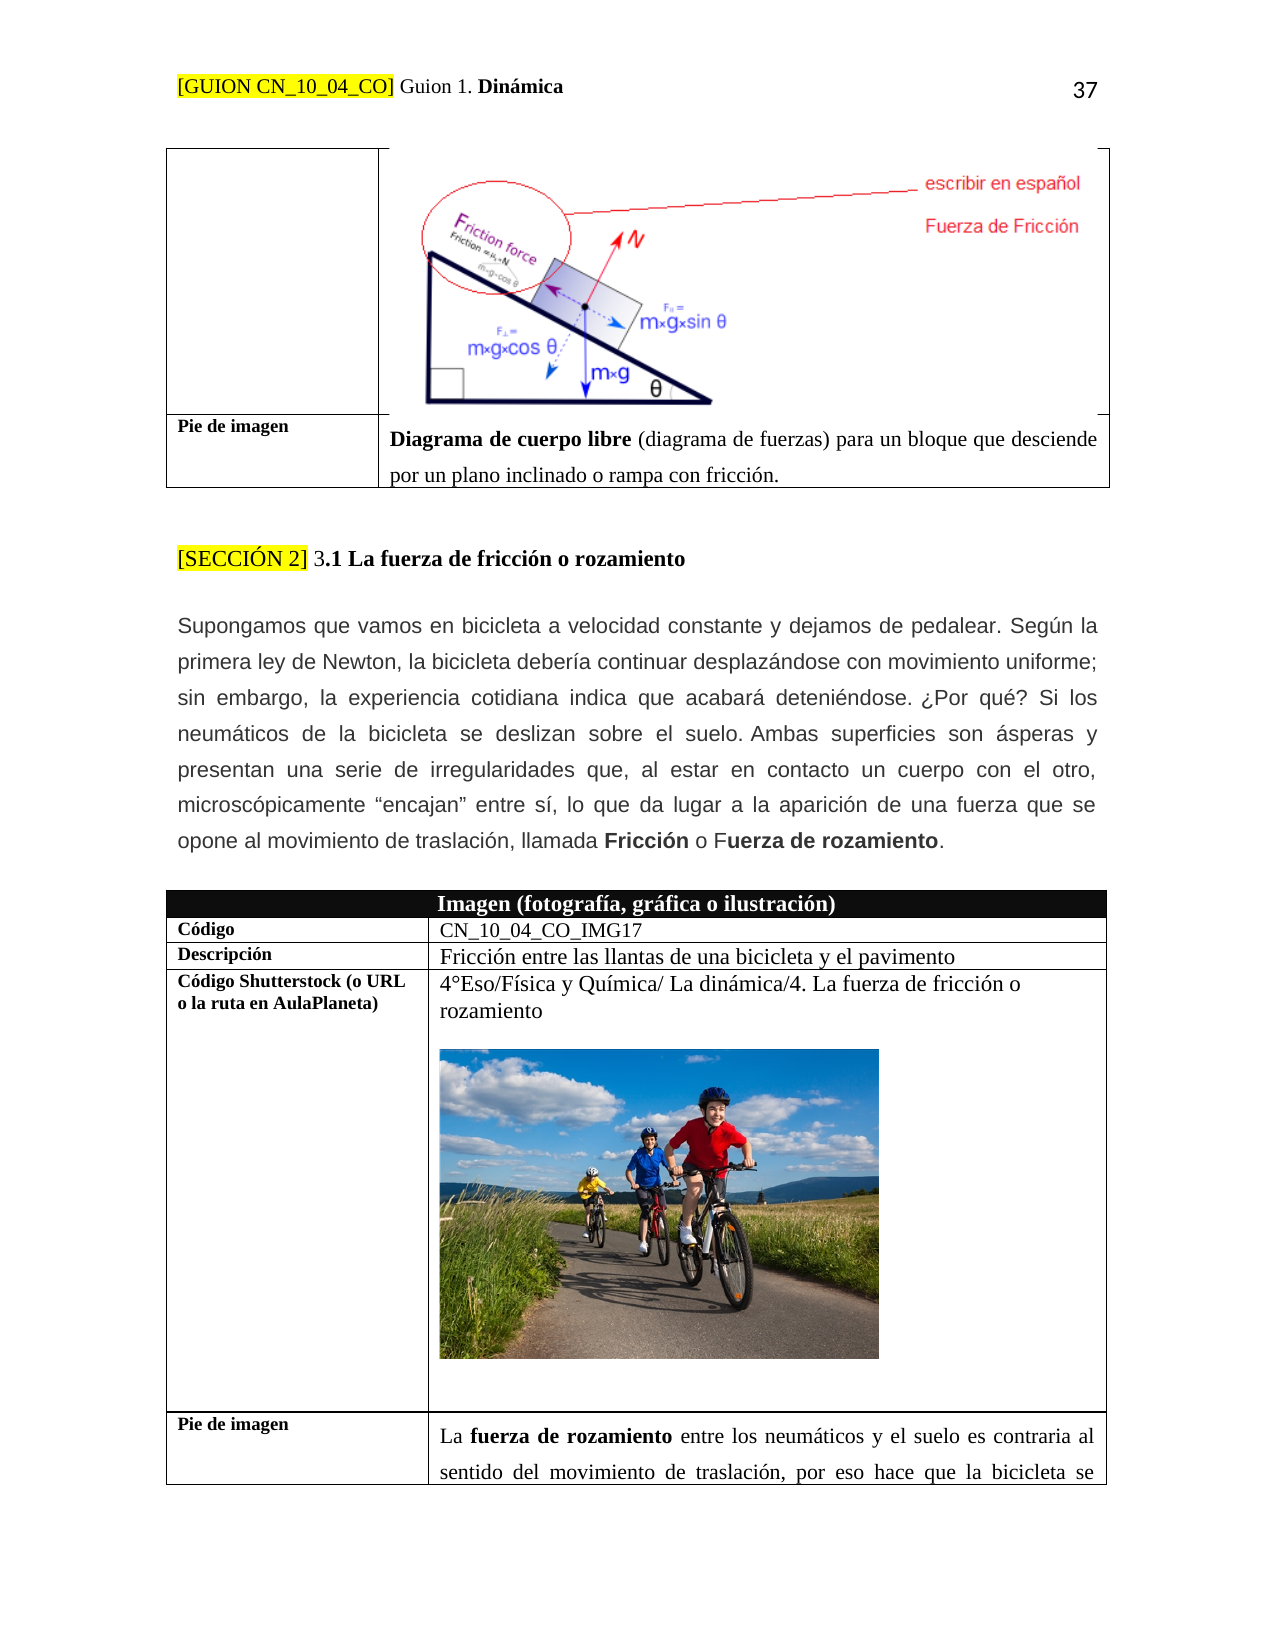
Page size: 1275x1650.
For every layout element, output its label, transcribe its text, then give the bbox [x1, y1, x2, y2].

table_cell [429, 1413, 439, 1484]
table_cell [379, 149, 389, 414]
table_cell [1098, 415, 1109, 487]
table_cell Descripción [167, 943, 428, 969]
table_cell CN_10_04_CO_IMG17 [429, 918, 1106, 942]
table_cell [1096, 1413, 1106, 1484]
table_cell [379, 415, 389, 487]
table_cell Fricción entre las llantas de una bicicleta y el pavimento [429, 943, 1106, 969]
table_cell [167, 149, 378, 414]
table_header Imagen (fotografía, gráfica o ilustración) [167, 891, 1106, 917]
table_cell Código [167, 918, 428, 942]
table_cell Pie de imagen [167, 1413, 428, 1484]
table_cell 4°Eso/Física y Química/ La dinámica/4. La fuerza de fricción o rozamiento [429, 970, 1106, 1411]
picture [389, 148, 1098, 415]
table_cell Pie de imagen [167, 415, 378, 487]
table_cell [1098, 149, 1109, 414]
picture [439, 1049, 879, 1359]
text Supongamos que vamos en bicicleta a velocidad constante y dejamos de pedalear. Según la primera ley de Newton, la bicicleta debería continuar desplazándose con movimiento uniforme; sin embargo, la experiencia cotidiana indica que acabará deteniéndose. ¿Por qué? Si los neumáticos de la bicicleta se deslizan sobre el suelo. Ambas superficies son ásperas y presentan una serie de irregularidades que, al estar en contacto un cuerpo con el otro, microscópicamente “encajan” entre sí, lo que da lugar a la aparición de una fuerza que se opone al movimiento de traslación, llamada Fricción o Fuerza de rozamiento. [177, 602, 1098, 853]
text [SECCIÓN 2] 3.1 La fuerza de fricción o rozamiento [308, 545, 1098, 571]
table_cell Código Shutterstock (o URL o la ruta en AulaPlaneta) [167, 970, 428, 1411]
